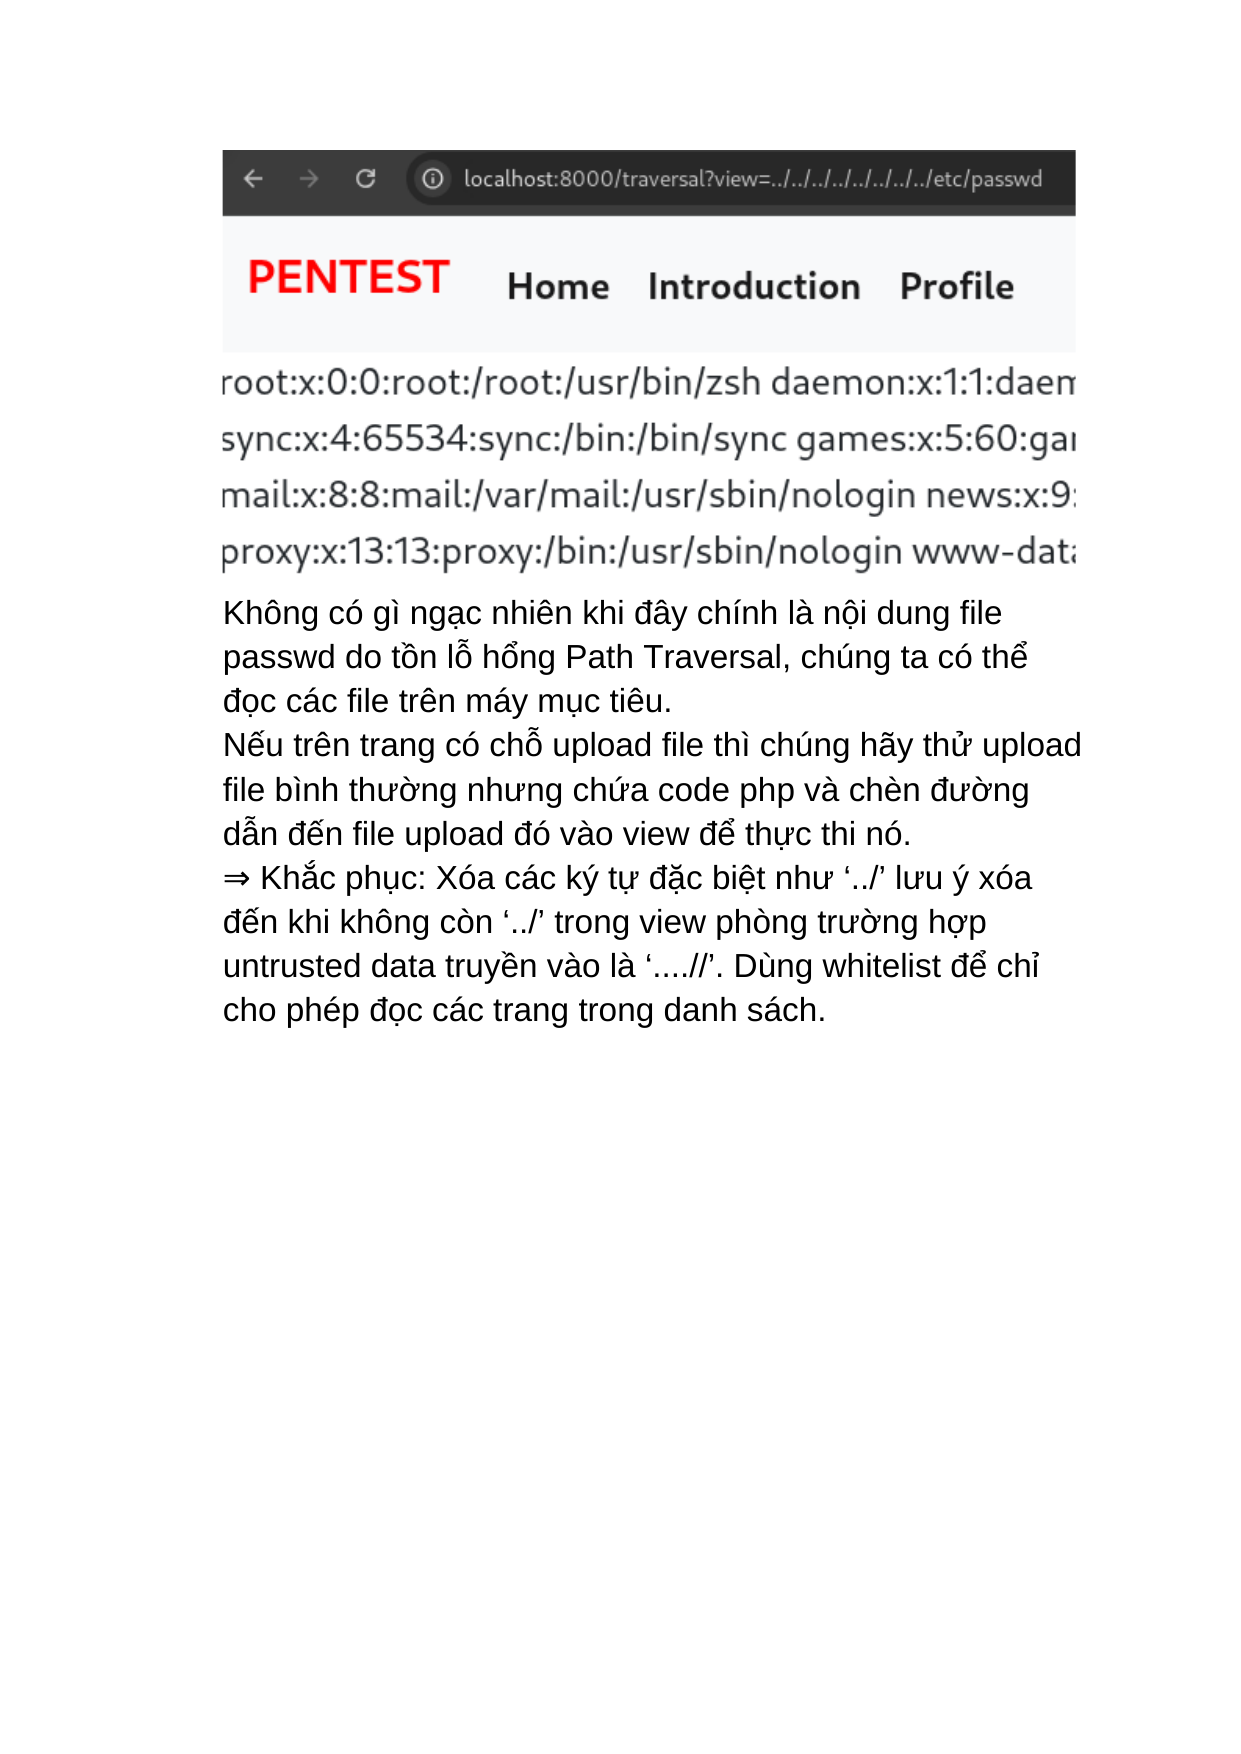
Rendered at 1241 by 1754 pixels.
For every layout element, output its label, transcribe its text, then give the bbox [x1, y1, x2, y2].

picture [222, 150, 1076, 589]
text Nếu trên trang có chỗ upload file thì chúng hãy thử upload file bình thường nhưng chứa code php và chèn đường dẫn đến file upload đó vào view để thực thi nó. [223, 725, 1090, 852]
text Không có gì ngạc nhiên khi đây chính là nội dung file passwd do tồn lỗ hổng Path Traversal, chúng ta có thể đọc các file trên máy mục tiêu. [223, 593, 1090, 720]
text ⇒ Khắc phục: Xóa các ký tự đặc biệt như ‘../’ lưu ý xóa đến khi không còn ‘../’ trong view phòng trường hợp untrusted data truyền vào là ‘....//’. Dùng whitelist để chỉ cho phép đọc các trang trong danh sách. [223, 858, 1090, 1029]
